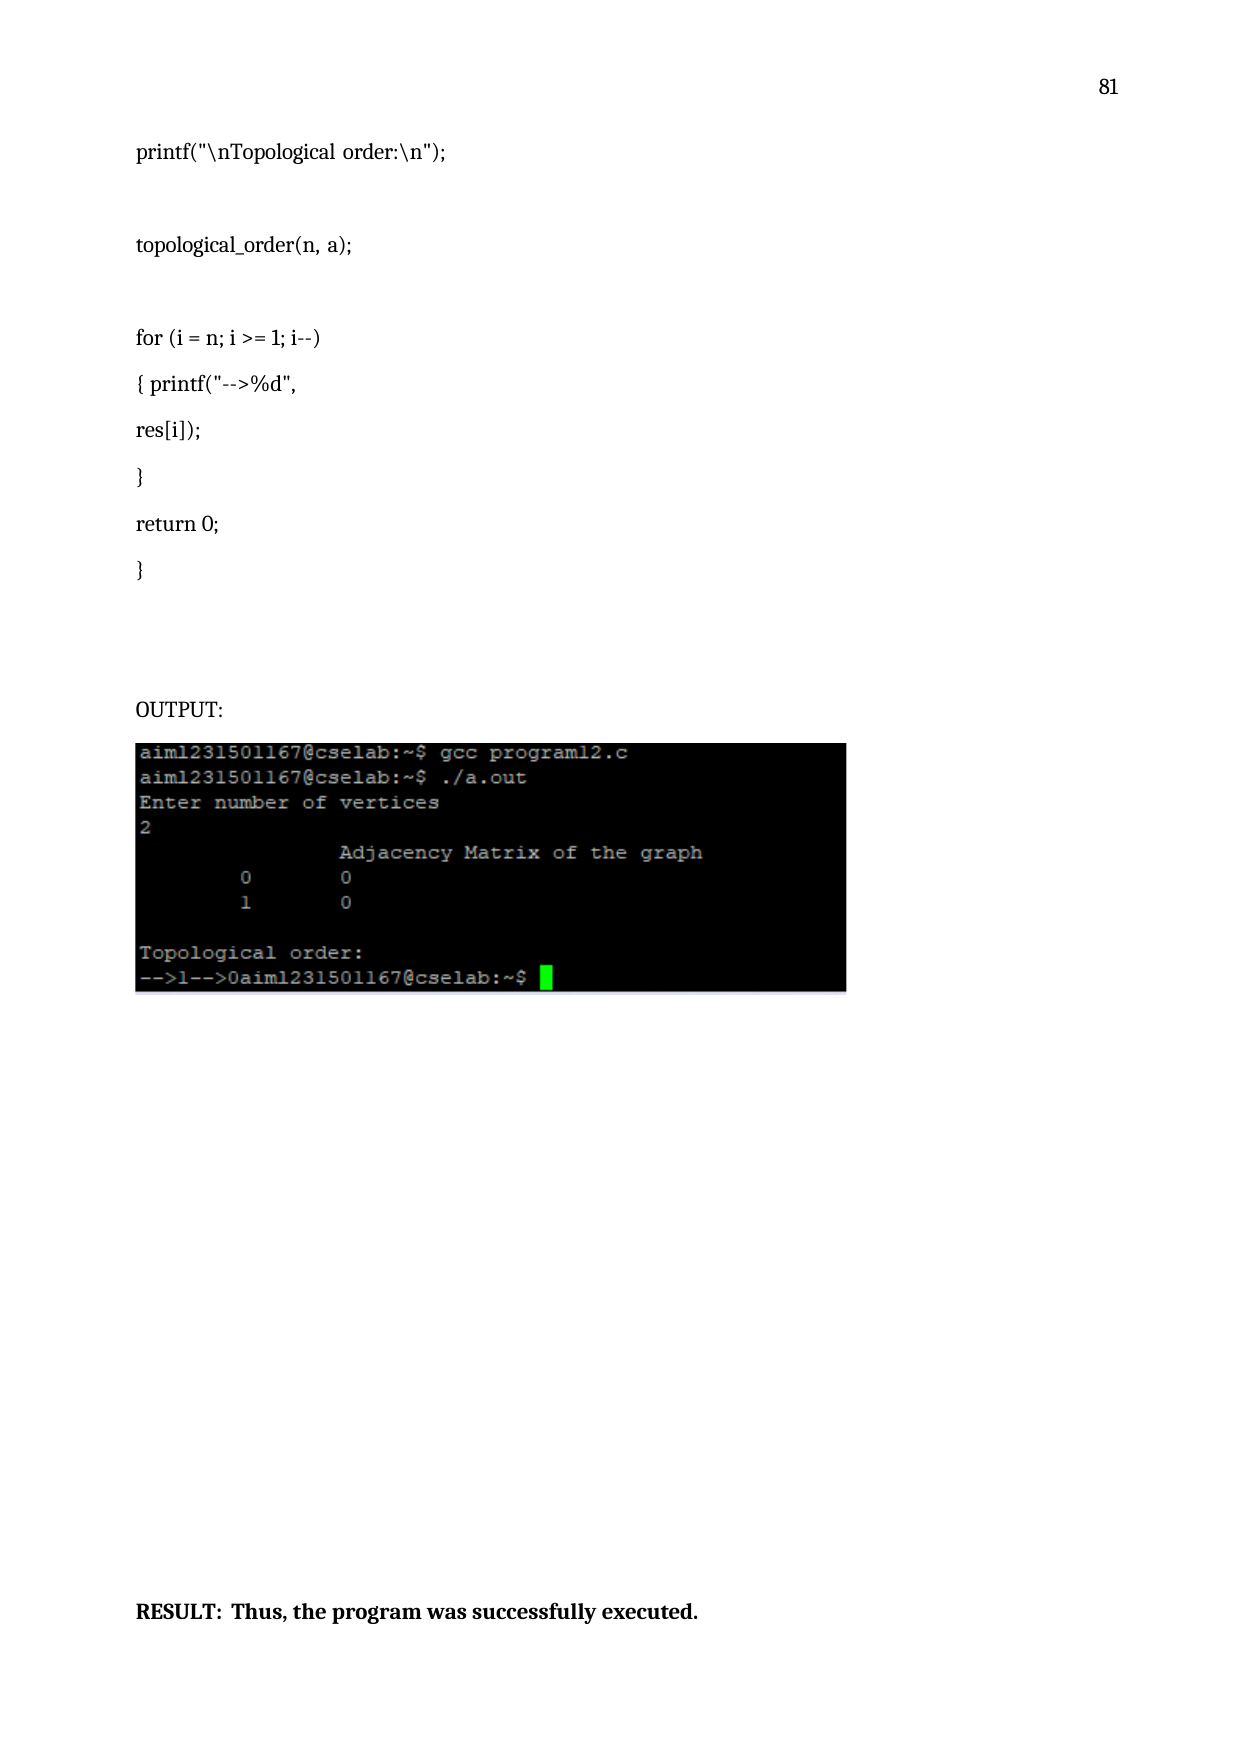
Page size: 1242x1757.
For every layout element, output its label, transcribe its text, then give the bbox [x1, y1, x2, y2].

picture [135, 743, 847, 995]
text } [136, 463, 1160, 490]
text topological_order(n, a); [136, 232, 1160, 258]
text for (i = n; i >= 1; i--) { printf("-->%d", res[i]); [136, 325, 358, 443]
text OUTPUT: [136, 696, 1160, 723]
text } [136, 557, 1160, 583]
text RESULT: Thus, the program was successfully executed. [136, 1598, 1160, 1625]
text printf("\nTopological order:\n"); [136, 139, 1160, 165]
text return 0; [136, 510, 1160, 537]
